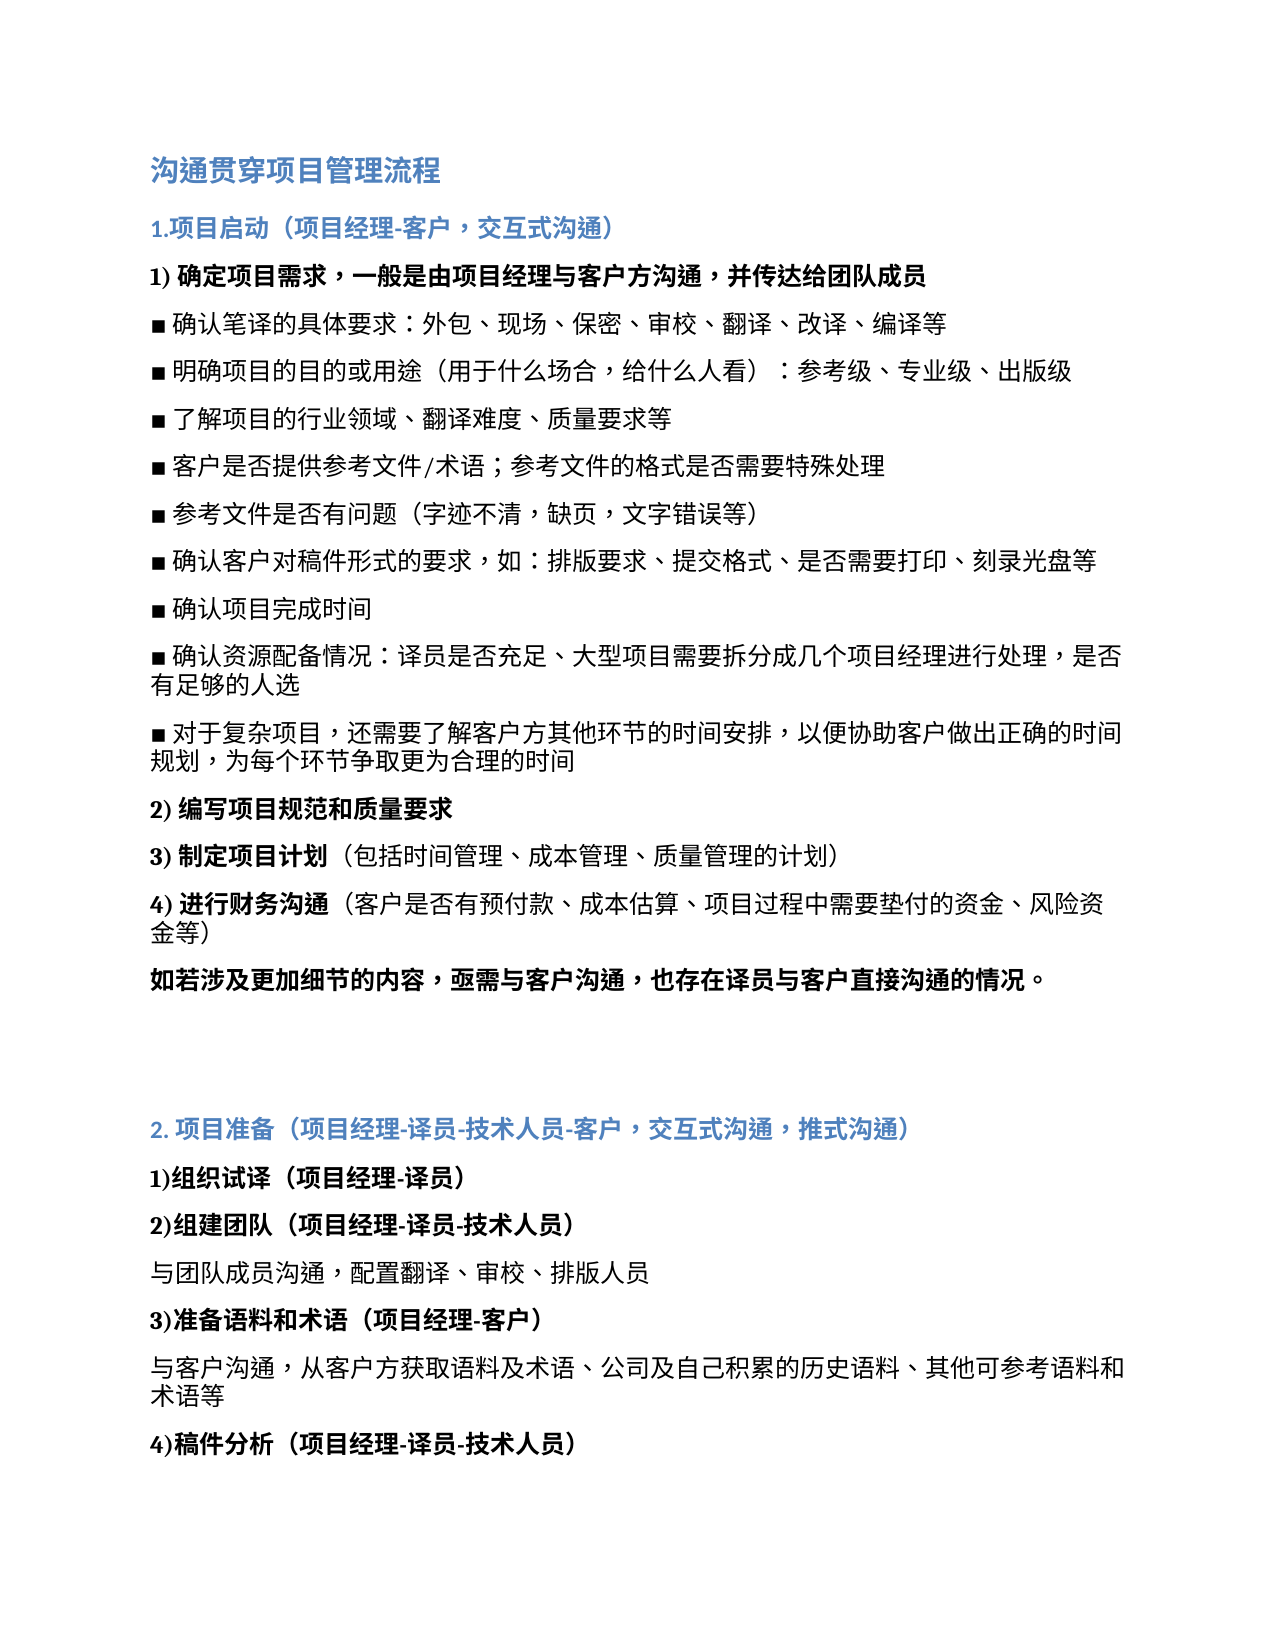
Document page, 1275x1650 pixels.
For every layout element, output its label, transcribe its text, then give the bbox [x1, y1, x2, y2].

subtitle 2. 项目准备（项目经理-译员-技术人员-客户，交互式沟通，推式沟通） [150, 1112, 1125, 1146]
text 如若涉及更加细节的内容，亟需与客户沟通，也存在译员与客户直接沟通的情况。 [150, 967, 1125, 996]
text 4)稿件分析（项目经理-译员-技术人员） [150, 1431, 1125, 1459]
text 与客户沟通，从客户方获取语料及术语、公司及自己积累的历史语料、其他可参考语料和术语等 [150, 1354, 1125, 1412]
subtitle 1.项目启动（项目经理-客户，交互式沟通） [150, 211, 1125, 244]
text 4) 进行财务沟通（客户是否有预付款、成本估算、项目过程中需要垫付的资金、风险资金等） [150, 891, 1125, 948]
text ▪ 确认项目完成时间 [150, 596, 1125, 624]
text 3)准备语料和术语（项目经理-客户） [150, 1307, 1125, 1336]
text ▪ 确认客户对稿件形式的要求，如：排版要求、提交格式、是否需要打印、刻录光盘等 [150, 548, 1125, 577]
text 2) 编写项目规范和质量要求 [150, 796, 1125, 824]
text 1) 确定项目需求，一般是由项目经理与客户方沟通，并传达给团队成员 [150, 263, 1125, 292]
text 3) 制定项目计划（包括时间管理、成本管理、质量管理的计划） [150, 843, 1125, 872]
text 与团队成员沟通，配置翻译、审校、排版人员 [150, 1259, 1125, 1288]
text ▪ 了解项目的行业领域、翻译难度、质量要求等 [150, 406, 1125, 434]
text ▪ 明确项目的目的或用途（用于什么场合，给什么人看）：参考级、专业级、出版级 [150, 358, 1125, 387]
text ▪ 客户是否提供参考文件/术语；参考文件的格式是否需要特殊处理 [150, 453, 1125, 482]
text ▪ 对于复杂项目，还需要了解客户方其他环节的时间安排，以便协助客户做出正确的时间规划，为每个环节争取更为合理的时间 [150, 719, 1125, 777]
subtitle 沟通贯穿项目管理流程 [150, 150, 1125, 190]
text ▪ 确认资源配备情况：译员是否充足、大型项目需要拆分成几个项目经理进行处理，是否有足够的人选 [150, 643, 1125, 701]
text ▪ 参考文件是否有问题（字迹不清，缺页，文字错误等） [150, 501, 1125, 529]
text 2)组建团队（项目经理-译员-技术人员） [150, 1212, 1125, 1241]
text 1)组织试译（项目经理-译员） [150, 1164, 1125, 1193]
text ▪ 确认笔译的具体要求：外包、现场、保密、审校、翻译、改译、编译等 [150, 311, 1125, 339]
